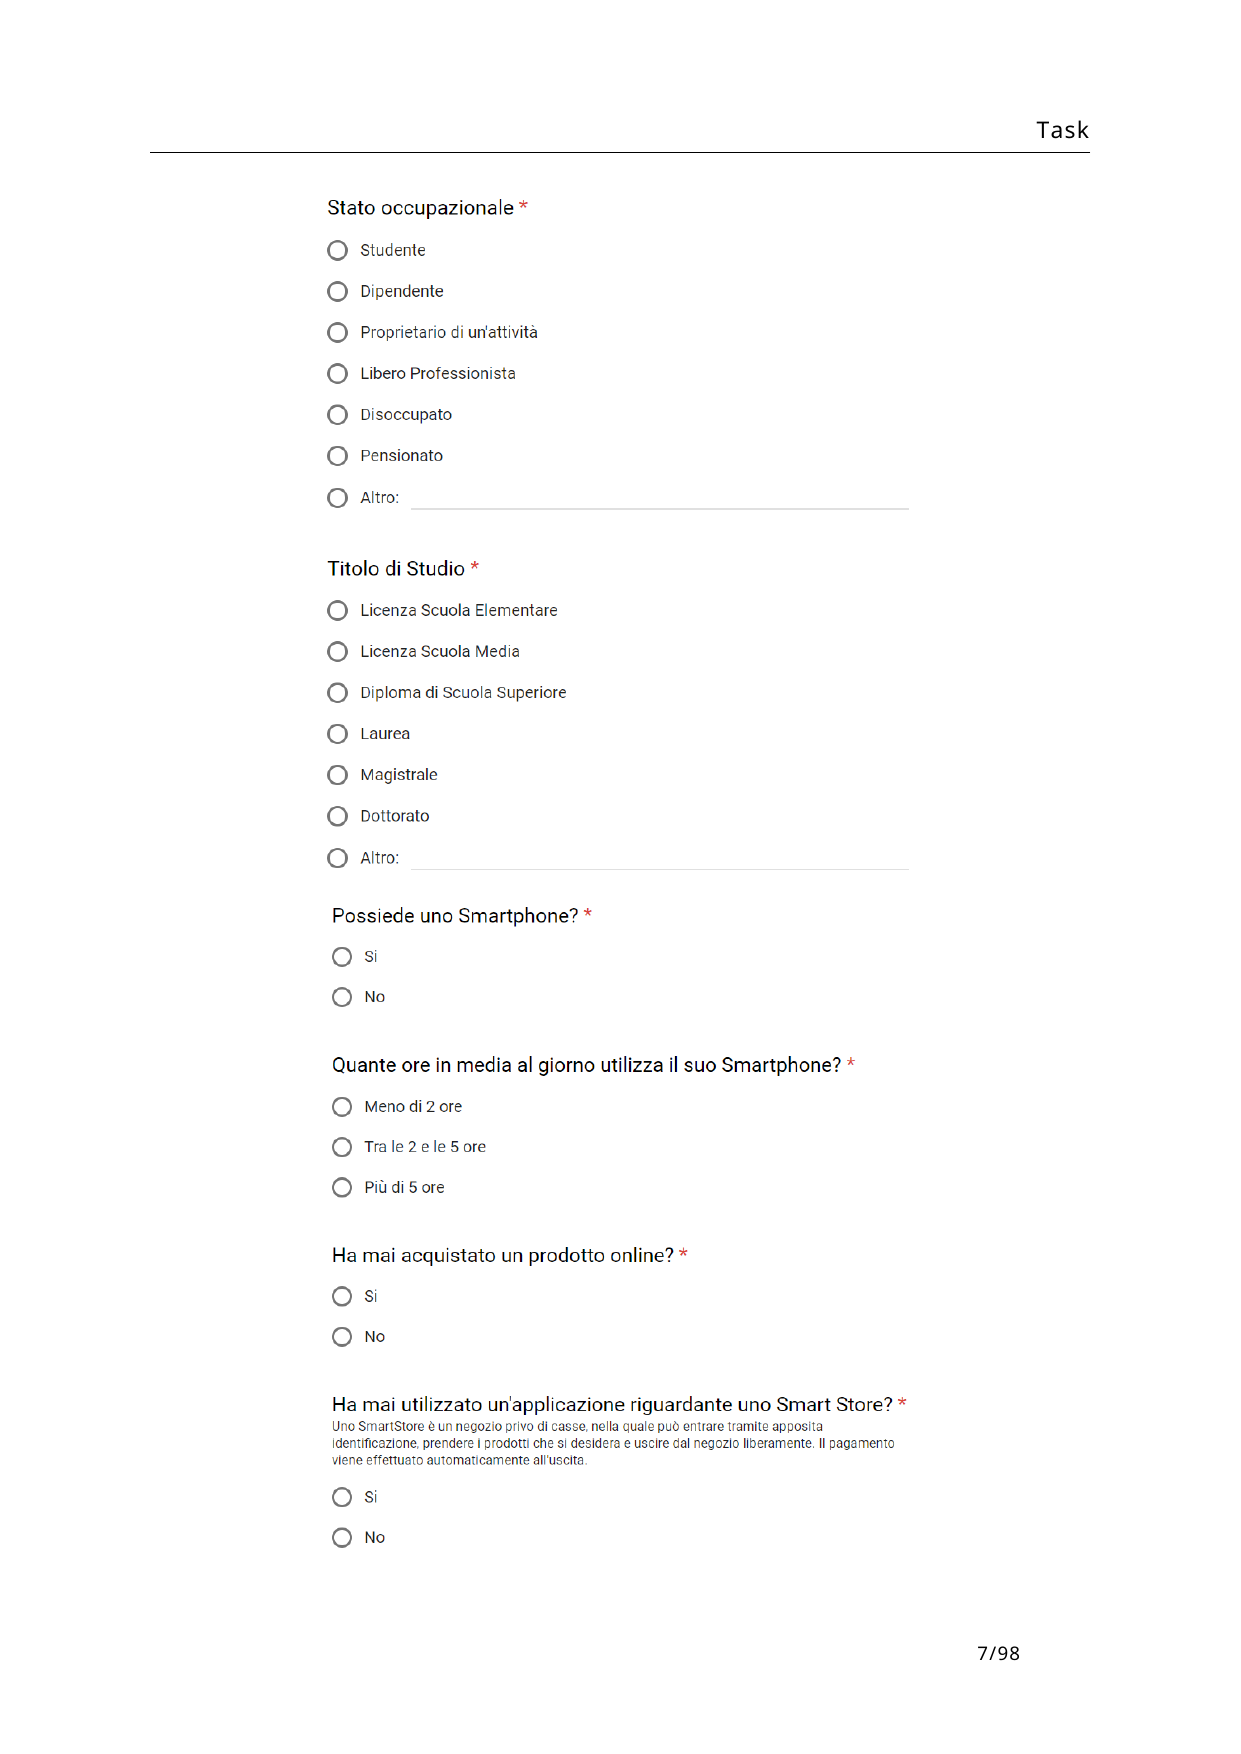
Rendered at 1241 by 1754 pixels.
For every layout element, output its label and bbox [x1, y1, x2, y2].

picture [300, 889, 940, 1565]
picture [293, 187, 947, 877]
